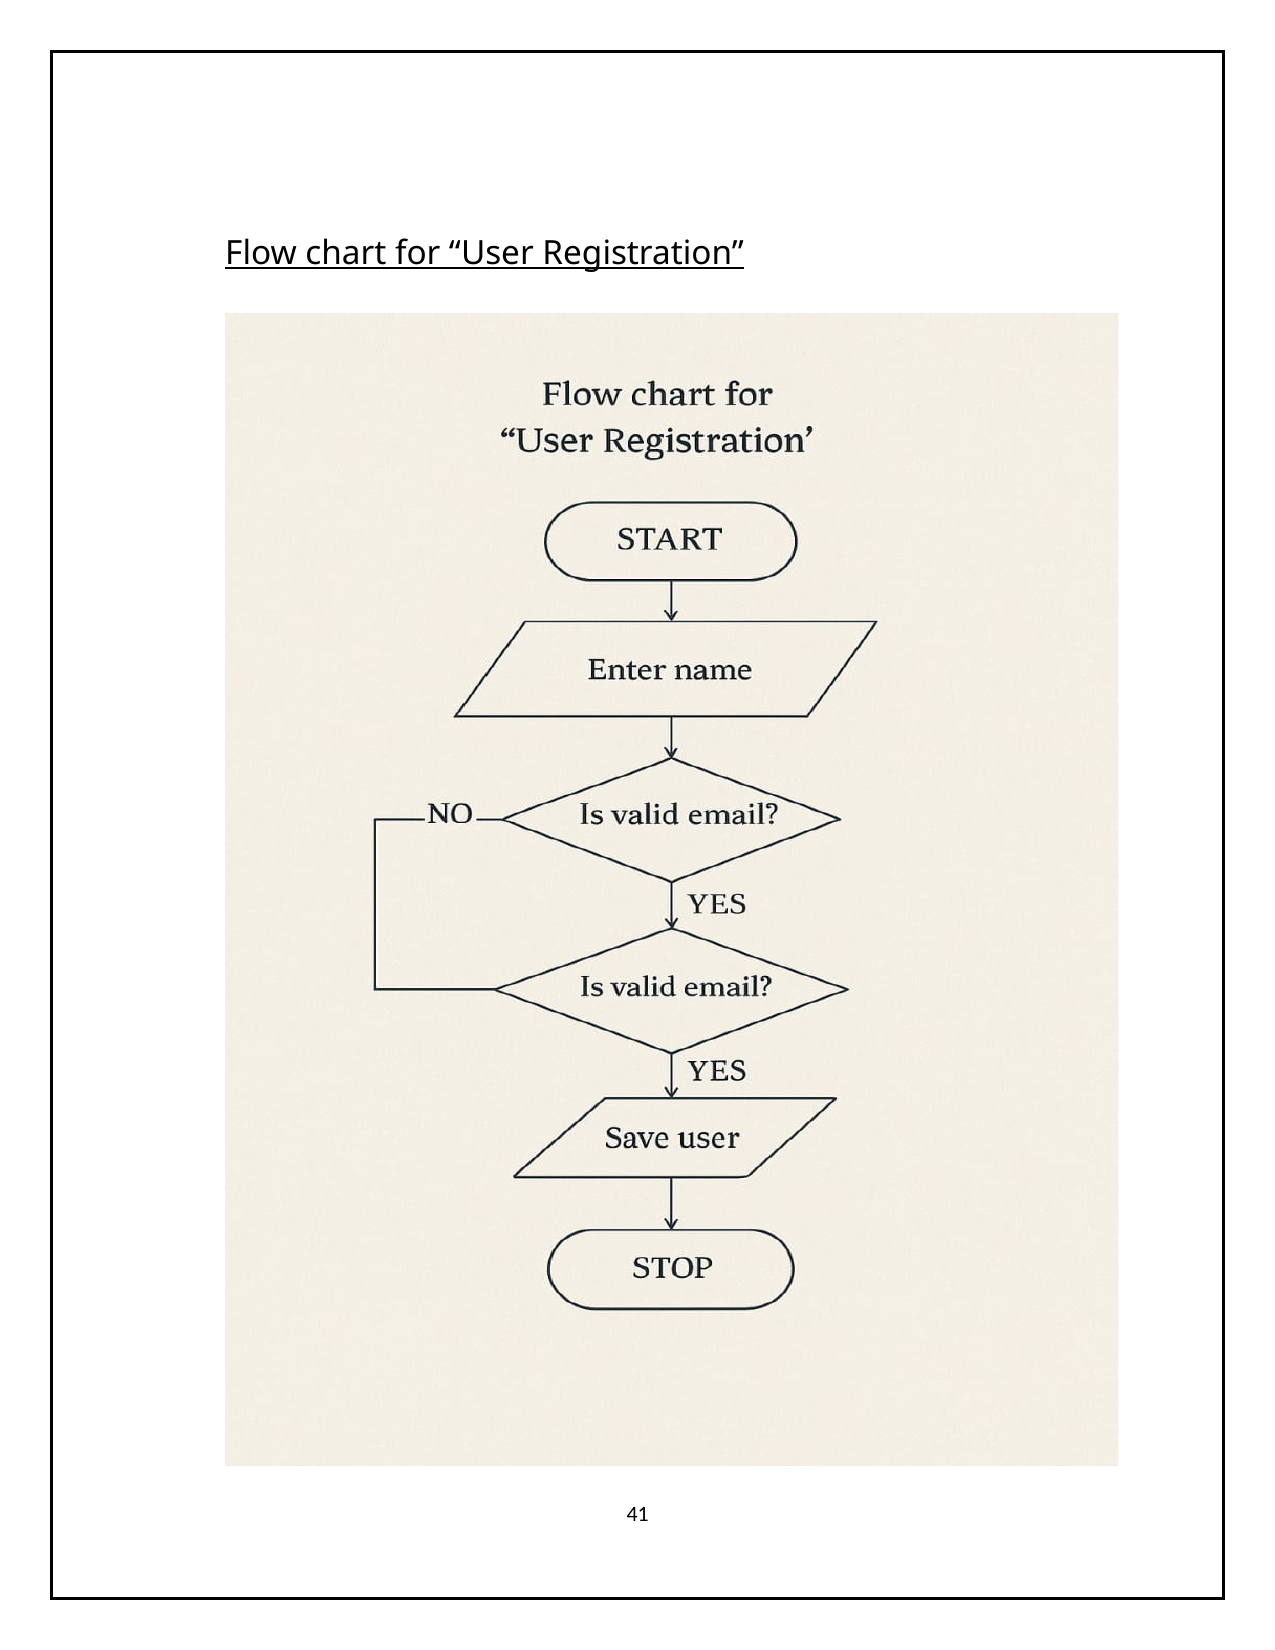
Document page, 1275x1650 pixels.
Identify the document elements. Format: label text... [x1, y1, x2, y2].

picture [225, 313, 1119, 1466]
subtitle Flow chart for “User Registration” [225, 229, 878, 274]
